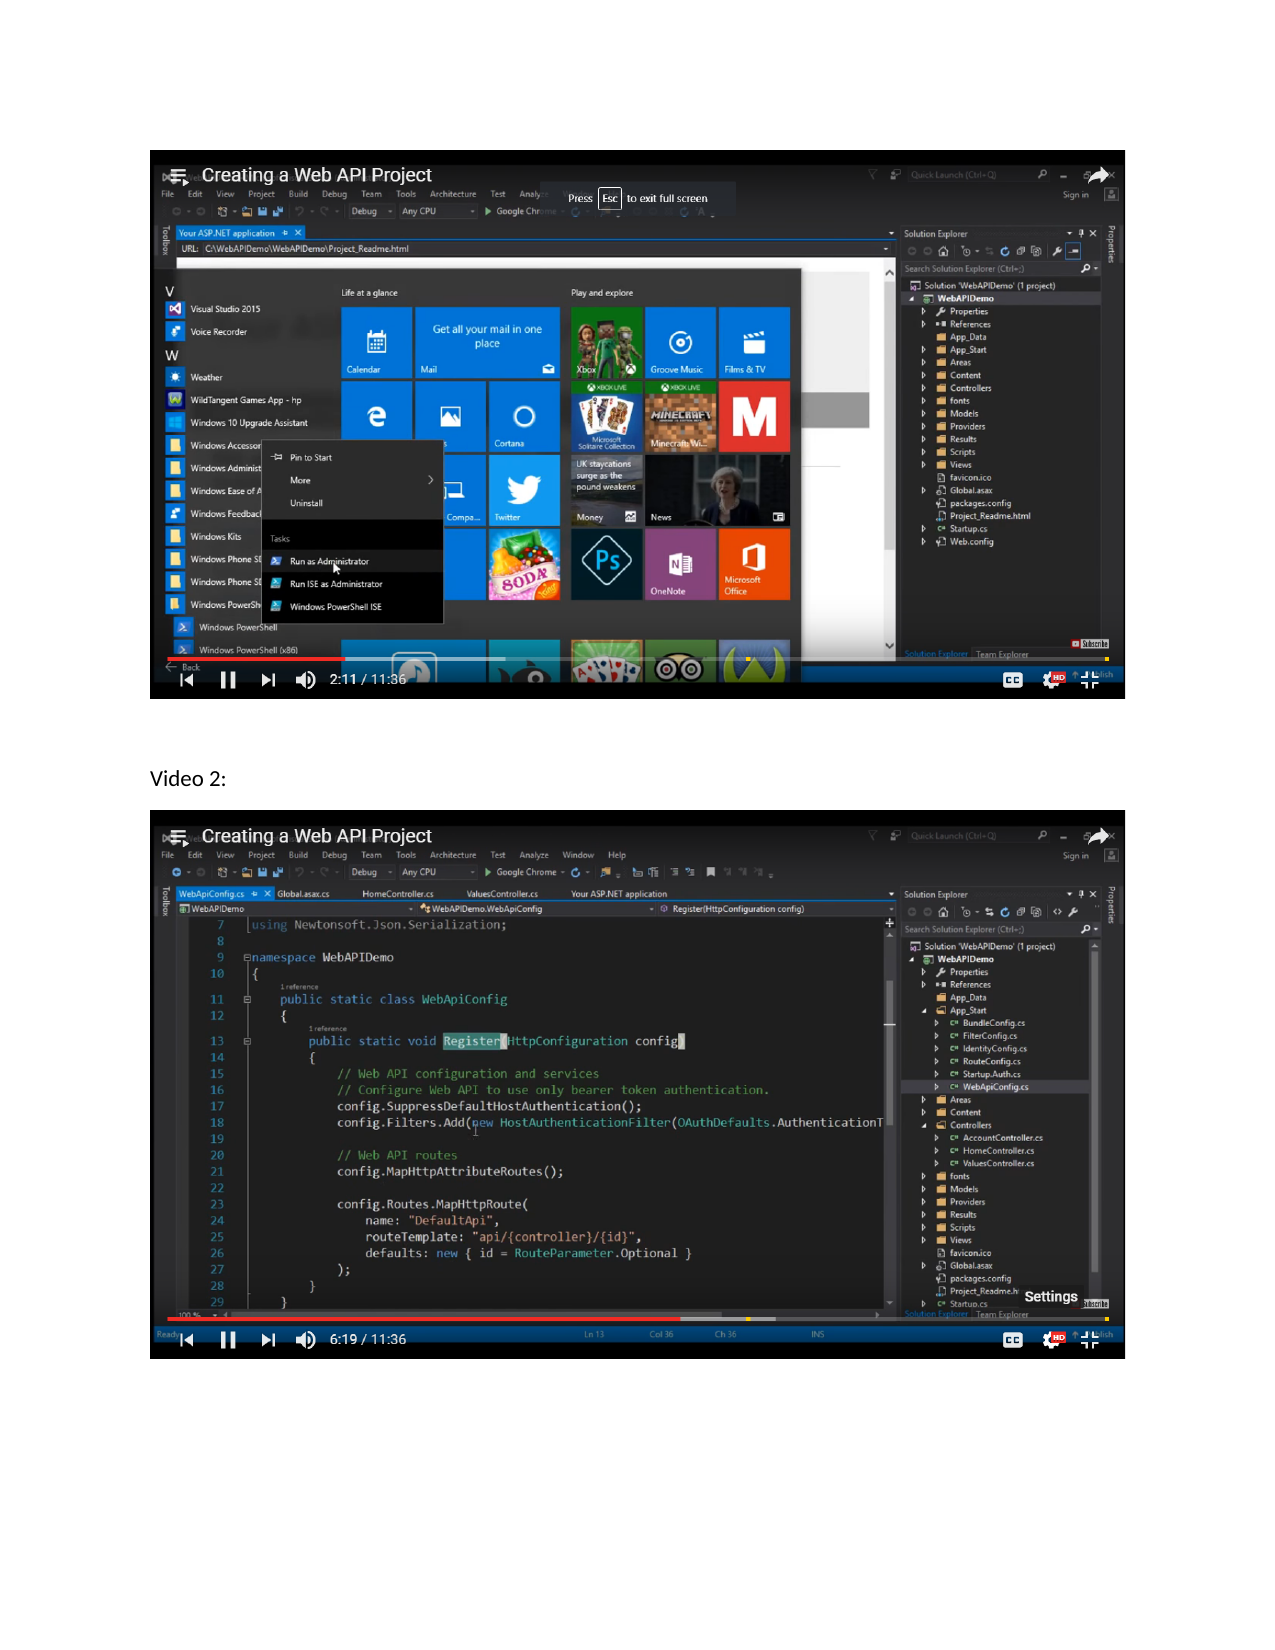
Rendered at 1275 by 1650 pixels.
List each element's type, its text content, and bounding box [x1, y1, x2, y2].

text Video 2: [150, 764, 1125, 792]
picture [150, 810, 1125, 1359]
picture [150, 150, 1125, 699]
